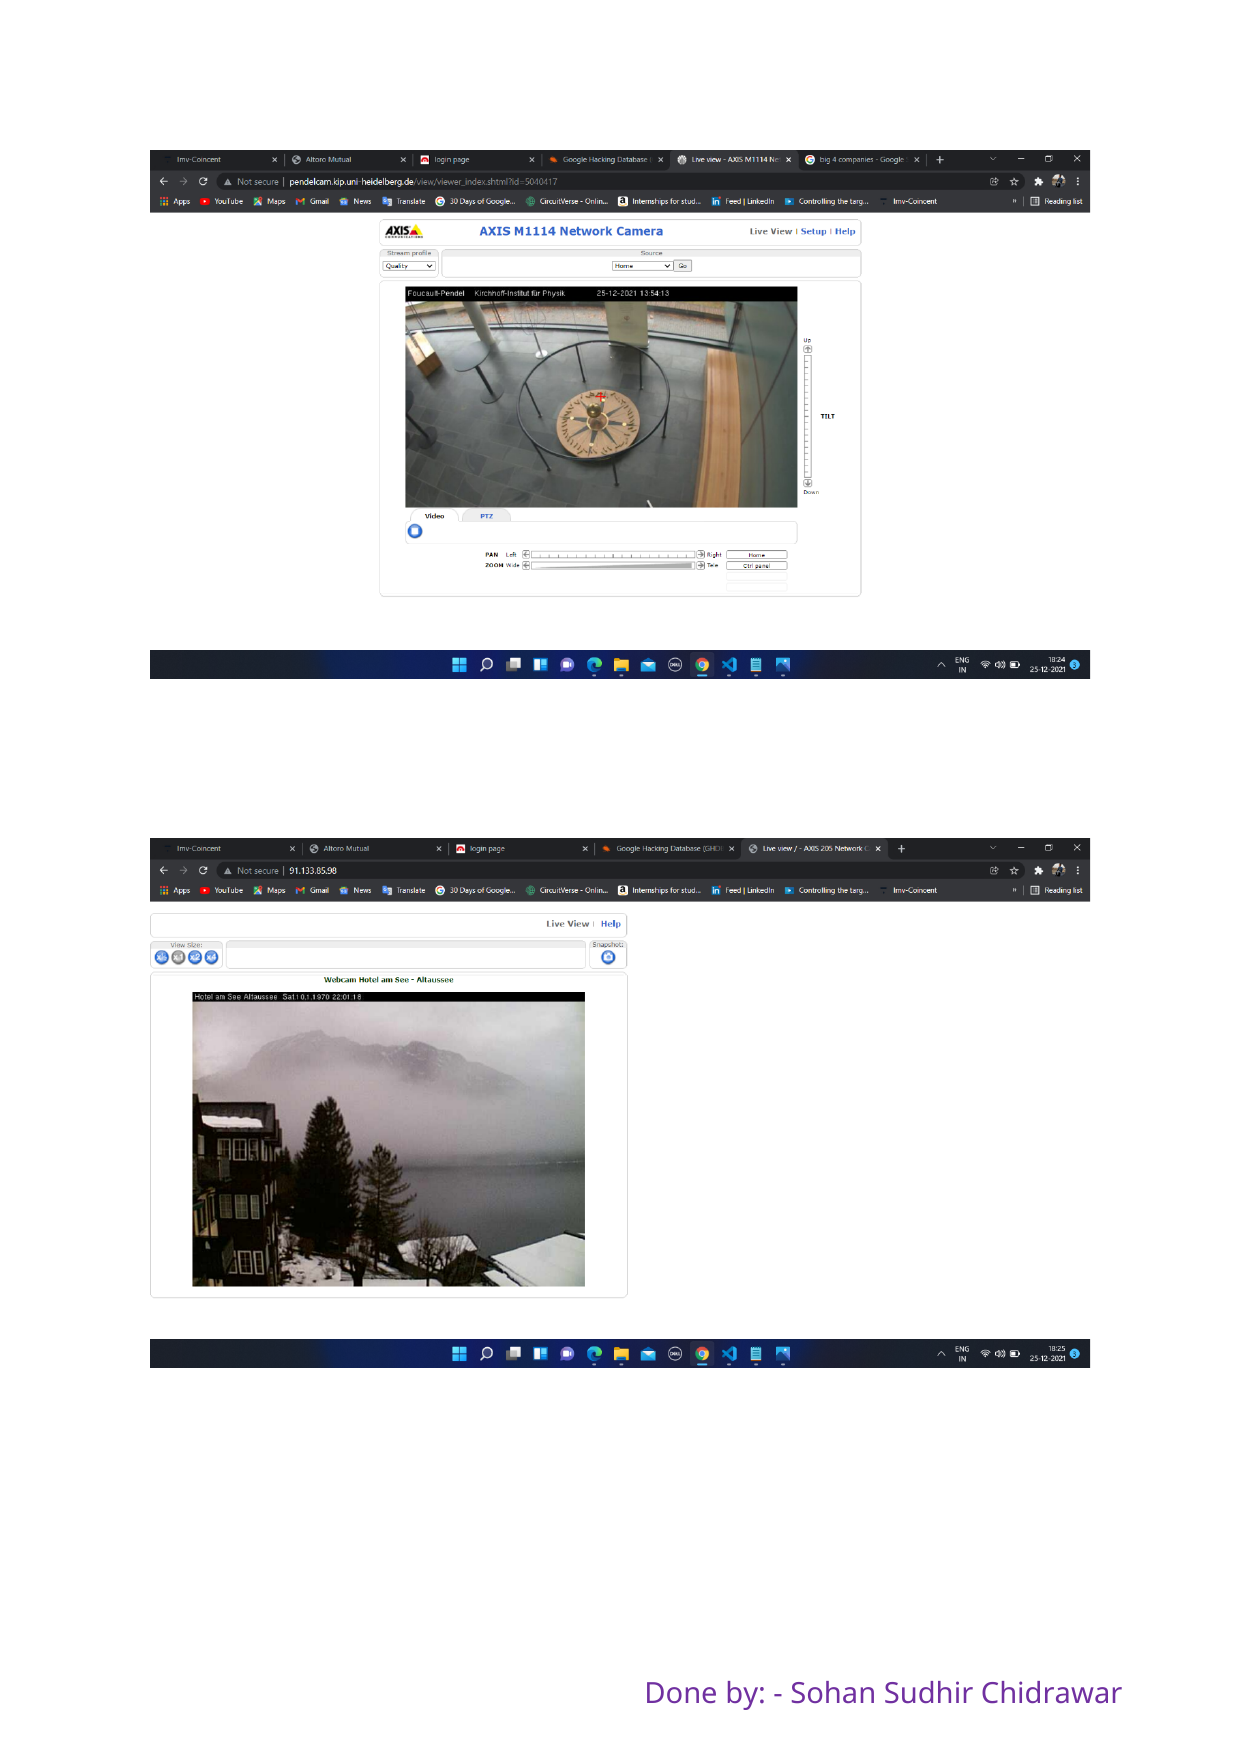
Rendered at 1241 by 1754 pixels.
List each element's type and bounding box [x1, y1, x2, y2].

picture [150, 150, 1091, 679]
picture [150, 838, 1091, 1368]
